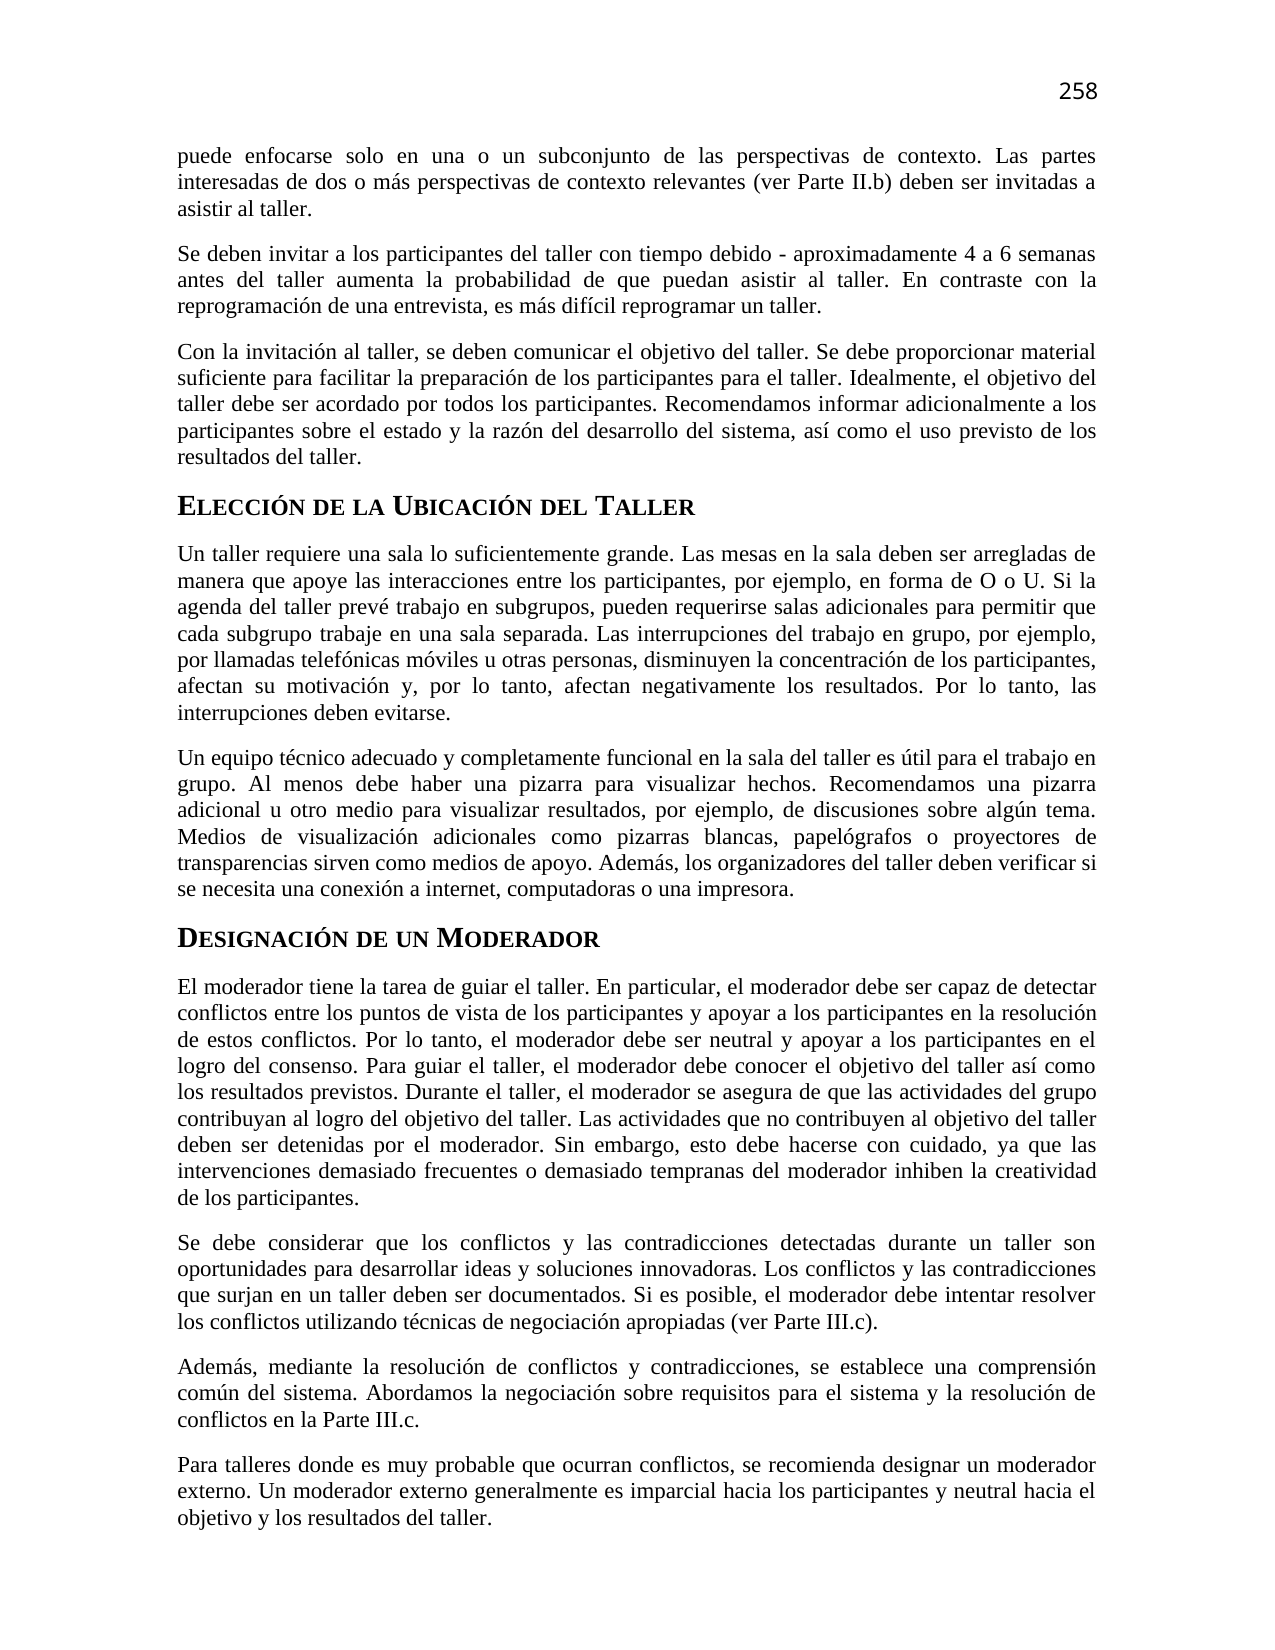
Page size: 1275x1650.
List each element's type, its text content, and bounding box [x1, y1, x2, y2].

text Para talleres donde es muy probable que ocurran conflictos, se recomienda designar un moderador externo. Un moderador externo generalmente es imparcial hacia los participantes y neutral hacia el objetivo y los resultados del taller. [177, 1451, 1098, 1530]
subtitle Designación de un Moderador [177, 921, 1098, 954]
text Un equipo técnico adecuado y completamente funcional en la sala del taller es útil para el trabajo en grupo. Al menos debe haber una pizarra para visualizar hechos. Recomendamos una pizarra adicional u otro medio para visualizar resultados, por ejemplo, de discusiones sobre algún tema. Medios de visualización adicionales como pizarras blancas, papelógrafos o proyectores de transparencias sirven como medios de apoyo. Además, los organizadores del taller deben verificar si se necesita una conexión a internet, computadoras o una impresora. [177, 744, 1098, 902]
text El moderador tiene la tarea de guiar el taller. En particular, el moderador debe ser capaz de detectar conflictos entre los puntos de vista de los participantes y apoyar a los participantes en la resolución de estos conflictos. Por lo tanto, el moderador debe ser neutral y apoyar a los participantes en el logro del consenso. Para guiar el taller, el moderador debe conocer el objetivo del taller así como los resultados previstos. Durante el taller, el moderador se asegura de que las actividades del grupo contribuyan al logro del objetivo del taller. Las actividades que no contribuyen al objetivo del taller deben ser detenidas por el moderador. Sin embargo, esto debe hacerse con cuidado, ya que las intervenciones demasiado frecuentes o demasiado tempranas del moderador inhiben la creatividad de los participantes. [177, 973, 1098, 1210]
subtitle Elección de la Ubicación del Taller [177, 488, 1098, 522]
text Se debe considerar que los conflictos y las contradicciones detectadas durante un taller son oportunidades para desarrollar ideas y soluciones innovadoras. Los conflictos y las contradicciones que surjan en un taller deben ser documentados. Si es posible, el moderador debe intentar resolver los conflictos utilizando técnicas de negociación apropiadas (ver Parte III.c). [177, 1229, 1098, 1334]
text Un taller requiere una sala lo suficientemente grande. Las mesas en la sala deben ser arregladas de manera que apoye las interacciones entre los participantes, por ejemplo, en forma de O o U. Si la agenda del taller prevé trabajo en subgrupos, pueden requerirse salas adicionales para permitir que cada subgrupo trabaje en una sala separada. Las interrupciones del trabajo en grupo, por ejemplo, por llamadas telefónicas móviles u otras personas, disminuyen la concentración de los participantes, afectan su motivación y, por lo tanto, afectan negativamente los resultados. Por lo tanto, las interrupciones deben evitarse. [177, 541, 1098, 725]
text Además, mediante la resolución de conflictos y contradicciones, se establece una comprensión común del sistema. Abordamos la negociación sobre requisitos para el sistema y la resolución de conflictos en la Parte III.c. [177, 1353, 1098, 1432]
text Con la invitación al taller, se deben comunicar el objetivo del taller. Se debe proporcionar material suficiente para facilitar la preparación de los participantes para el taller. Idealmente, el objetivo del taller debe ser acordado por todos los participantes. Recomendamos informar adicionalmente a los participantes sobre el estado y la razón del desarrollo del sistema, así como el uso previsto de los resultados del taller. [177, 338, 1098, 469]
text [177, 142, 1098, 221]
text Se deben invitar a los participantes del taller con tiempo debido - aproximadamente 4 a 6 semanas antes del taller aumenta la probabilidad de que puedan asistir al taller. En contraste con la reprogramación de una entrevista, es más difícil reprogramar un taller. [177, 240, 1098, 319]
